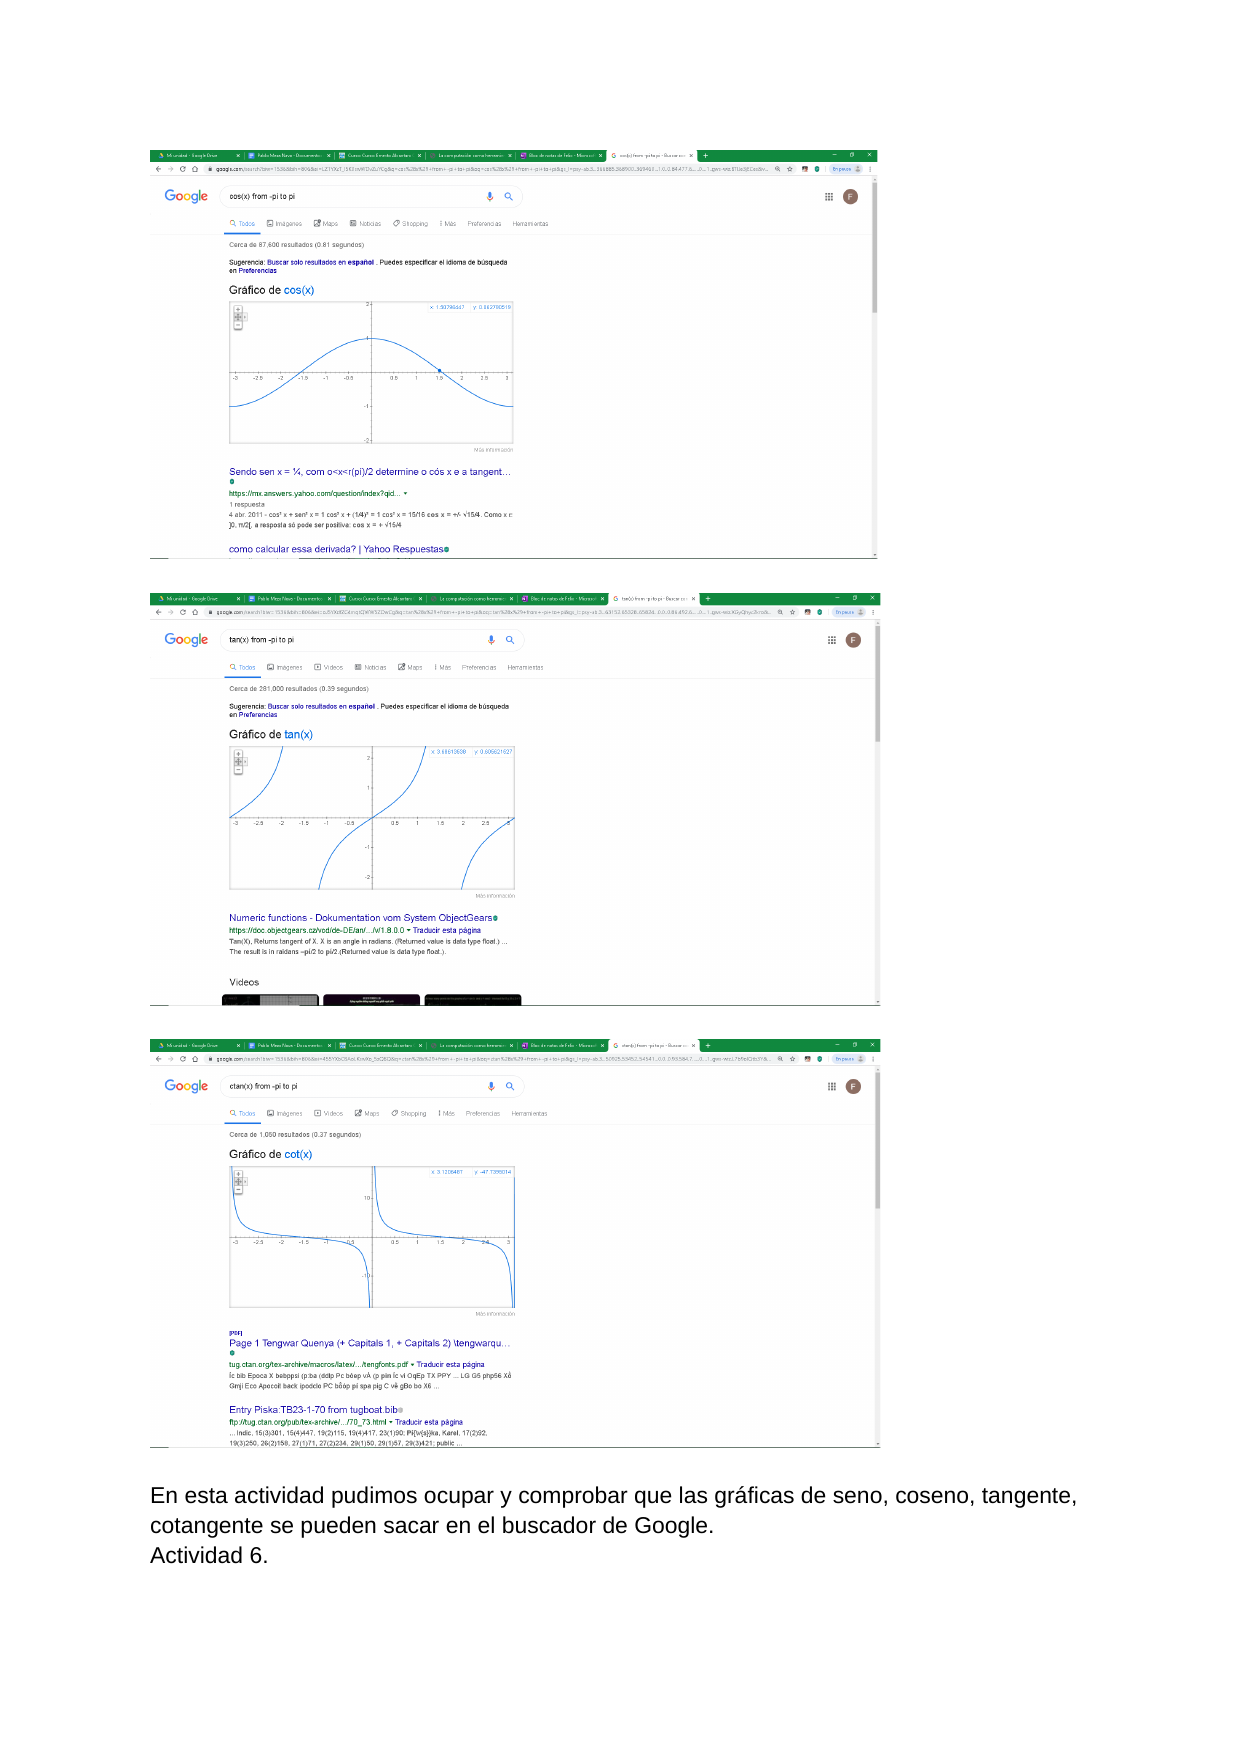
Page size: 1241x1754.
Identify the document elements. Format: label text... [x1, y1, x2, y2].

text En esta actividad pudimos ocupar y comprobar que las gráficas de seno, coseno, tangente, cotangente se pueden sacar en el buscador de Google. [150, 1482, 1090, 1538]
picture [150, 150, 878, 559]
picture [150, 593, 881, 1006]
text Actividad 6. [150, 1542, 1090, 1568]
picture [150, 1039, 881, 1448]
